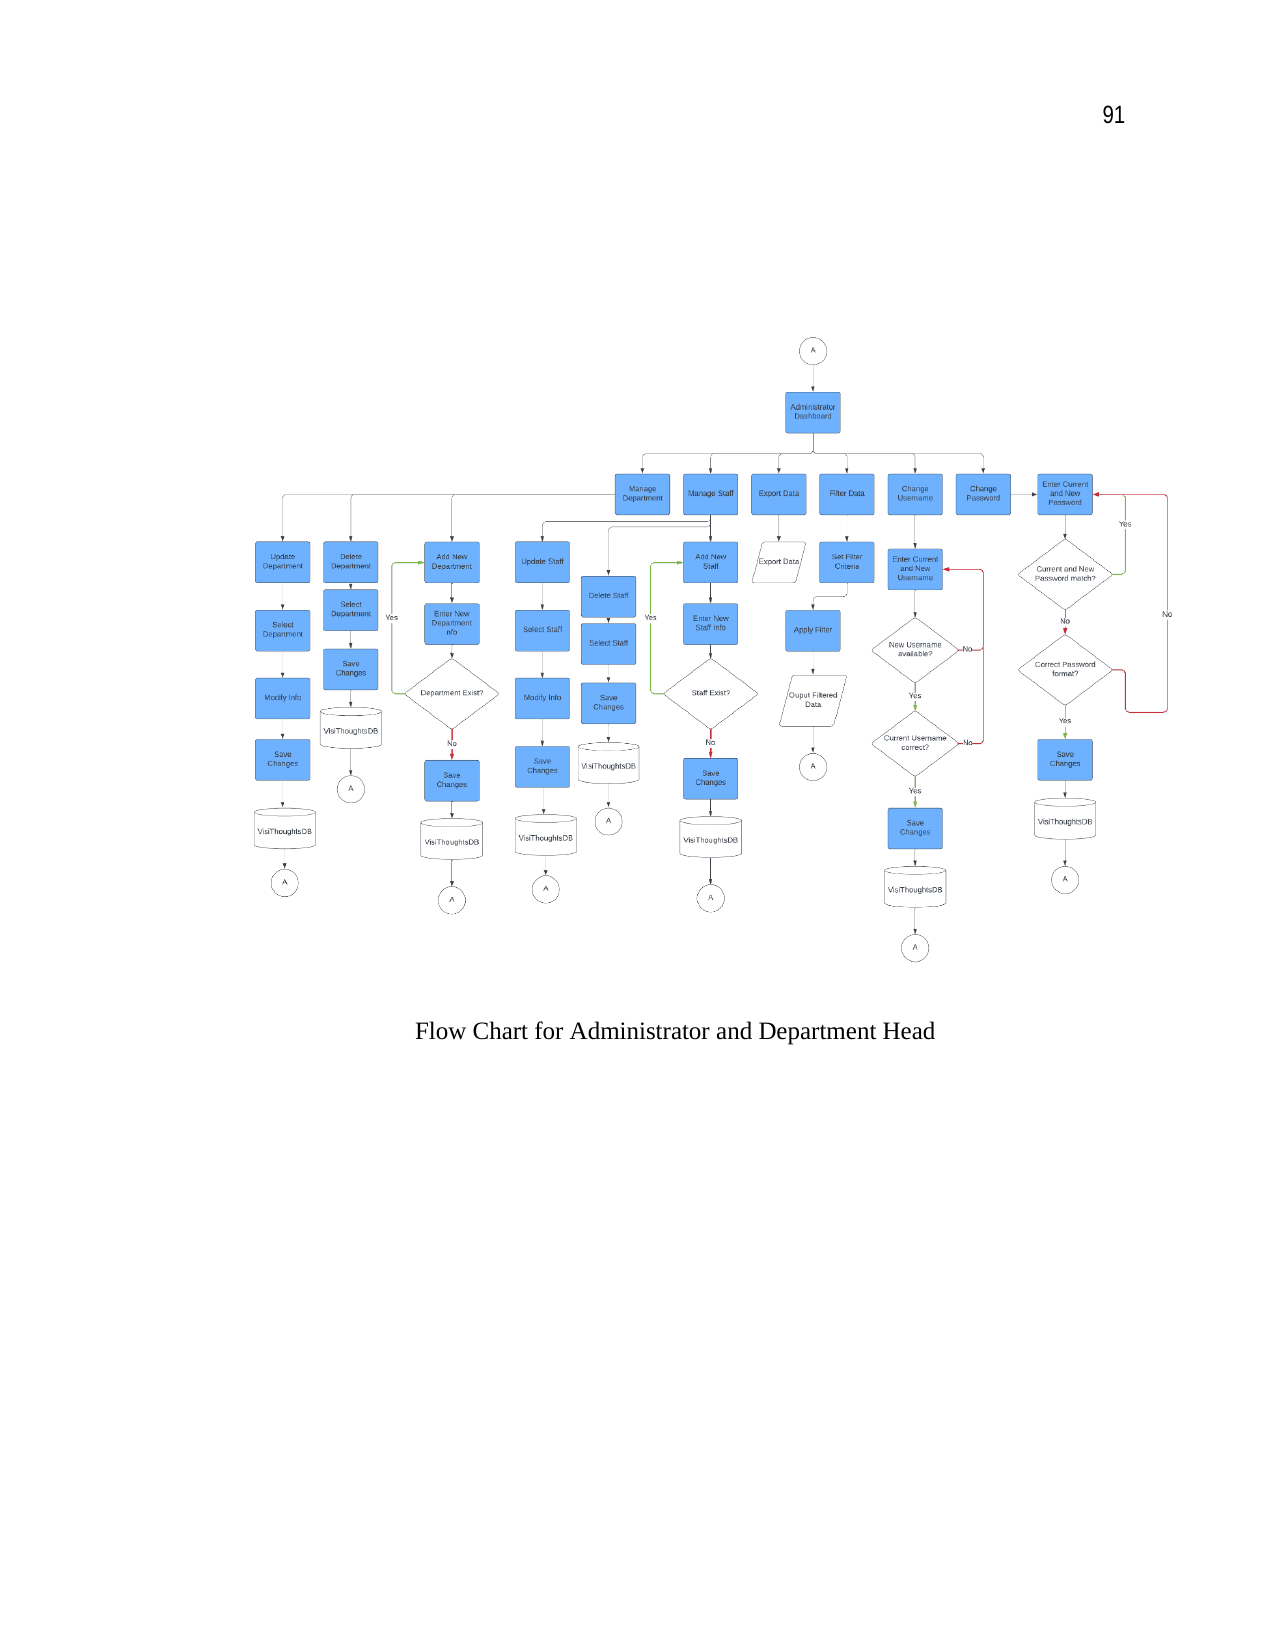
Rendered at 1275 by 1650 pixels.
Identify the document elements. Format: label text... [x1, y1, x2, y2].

text Flow Chart for Administrator and Department Head [225, 1016, 1125, 1045]
picture [231, 313, 1193, 988]
